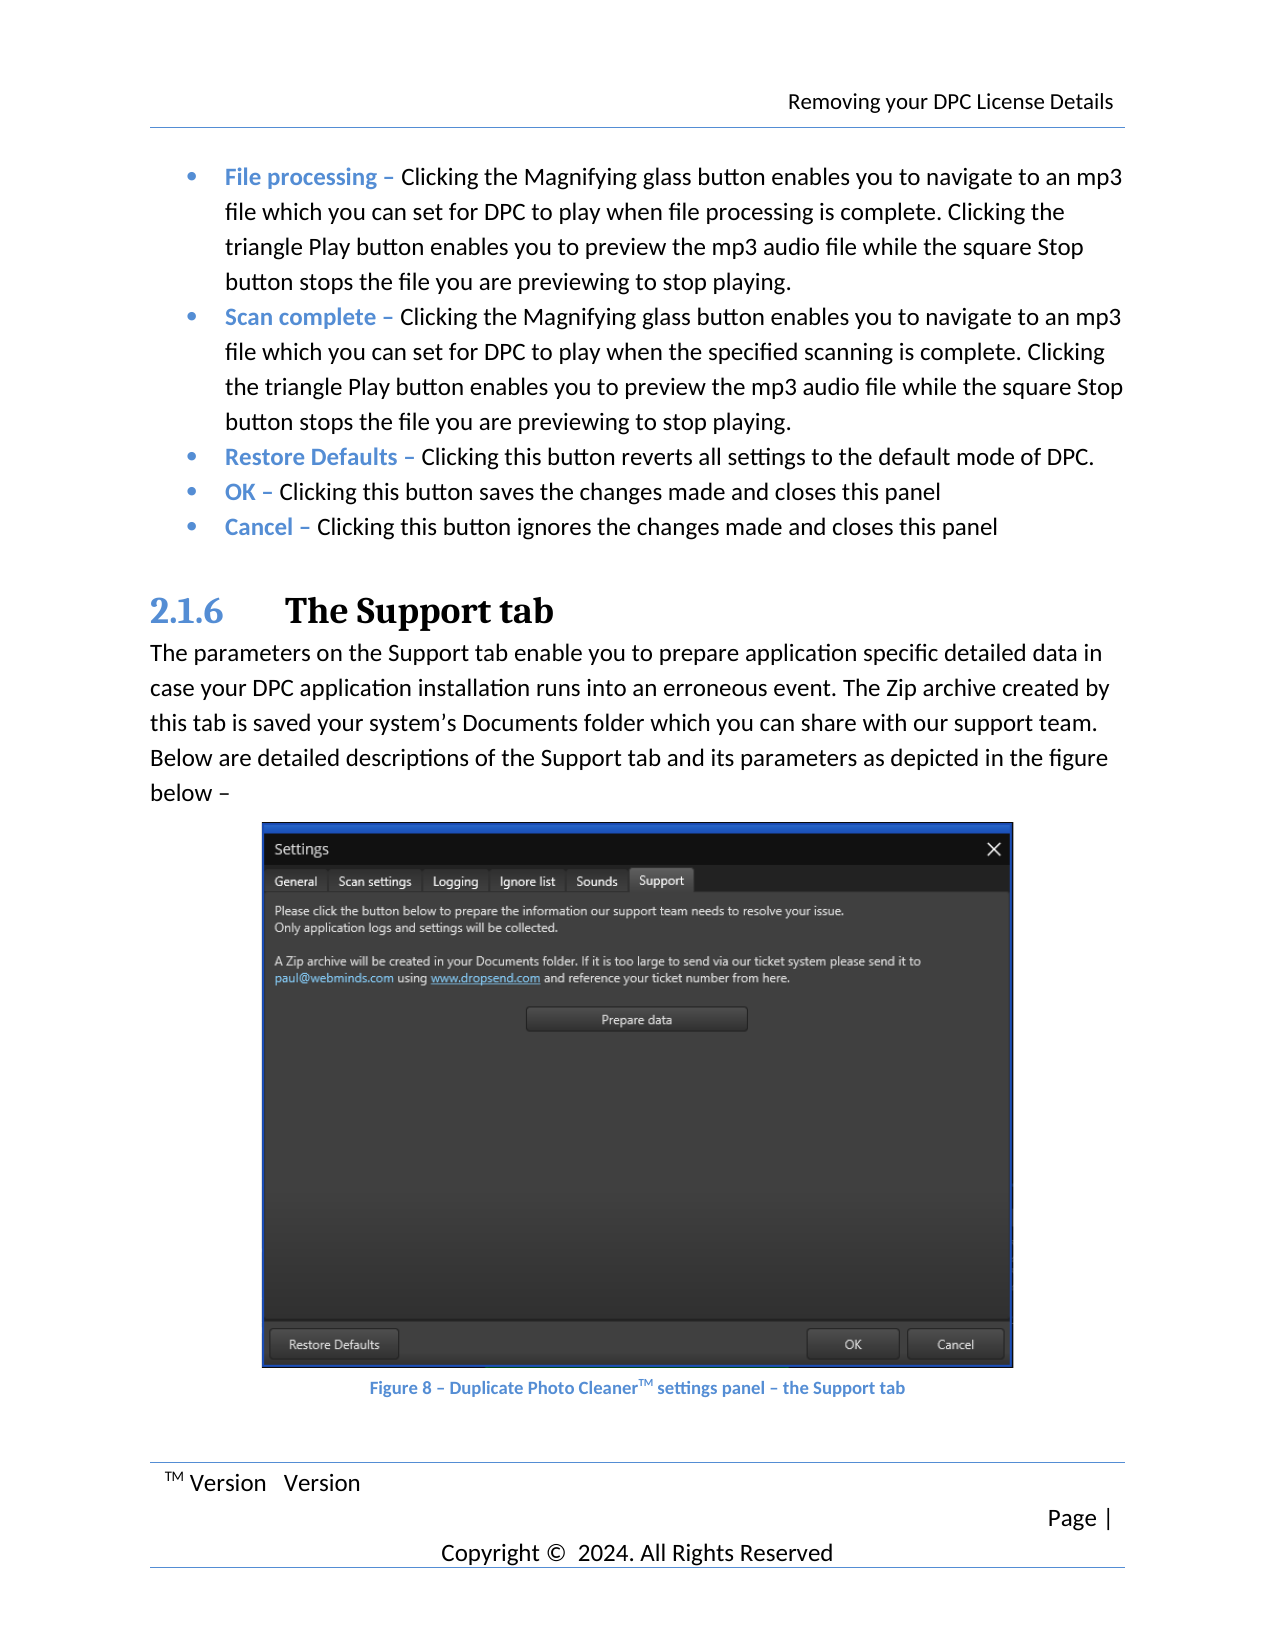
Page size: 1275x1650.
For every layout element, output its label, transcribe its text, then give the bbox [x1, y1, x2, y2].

list OK – Clicking this button saves the changes made and closes this panel [187, 476, 1125, 507]
list Restore Defaults – Clicking this button reverts all settings to the default mode of DPC. [187, 441, 1125, 472]
list Scan complete – Clicking the Magnifying glass button enables you to navigate to an mp3 file which you can set for DPC to play when the specified scanning is complete. Clicking the triangle Play button enables you to preview the mp3 audio file while the square Stop button stops the file you are previewing to stop playing. [187, 301, 1125, 437]
text The parameters on the Support tab enable you to prepare application specific detailed data in case your DPC application installation runs into an erroneous event. The Zip archive created by this tab is saved your system’s Documents folder which you can share with our support team. Below are detailed descriptions of the Support tab and its parameters as depicted in the figure below – [150, 637, 1125, 807]
text Figure 8 – Duplicate Photo CleanerTM settings panel – the Support tab [150, 1376, 1125, 1399]
picture [261, 822, 1014, 1368]
list File processing – Clicking the Magnifying glass button enables you to navigate to an mp3 file which you can set for DPC to play when file processing is complete. Clicking the triangle Play button enables you to preview the mp3 audio file while the square Stop button stops the file you are previewing to stop playing. [187, 161, 1125, 297]
subtitle The Support tab [150, 589, 1125, 633]
list Cancel – Clicking this button ignores the changes made and closes this panel [187, 511, 1125, 542]
